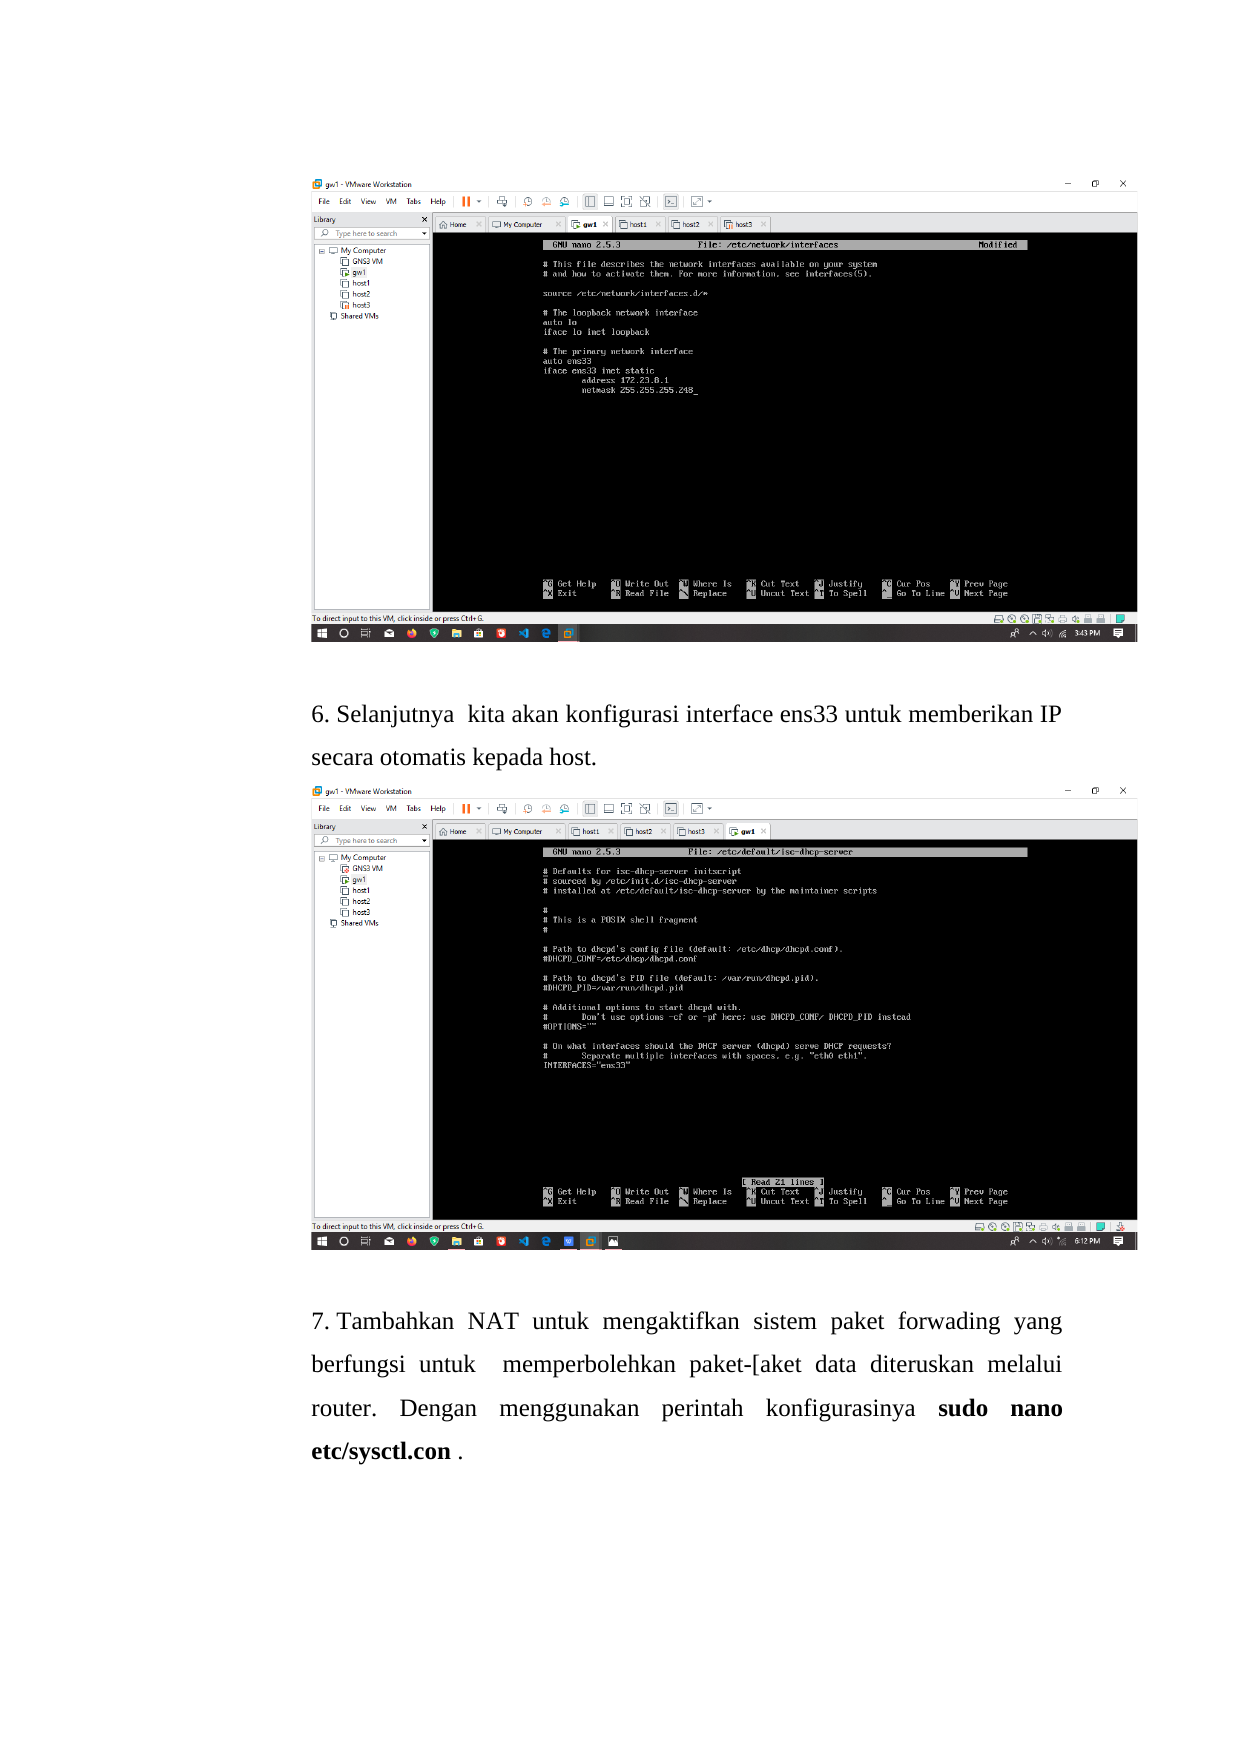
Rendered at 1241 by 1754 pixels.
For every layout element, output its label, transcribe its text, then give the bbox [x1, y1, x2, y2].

list Selanjutnya kita akan konfigurasi interface ens33 untuk memberikan IP secara otomatis kepada host. [311, 699, 1063, 771]
picture [311, 177, 1138, 642]
list Tambahkan NAT untuk mengaktifkan sistem paket forwading yang berfungsi untuk memperbolehkan paket-[aket data diteruskan melalui router. Dengan menggunakan perintah konfigurasinya sudo nano etc/sysctl.con . [311, 1306, 1063, 1464]
picture [311, 785, 1138, 1250]
